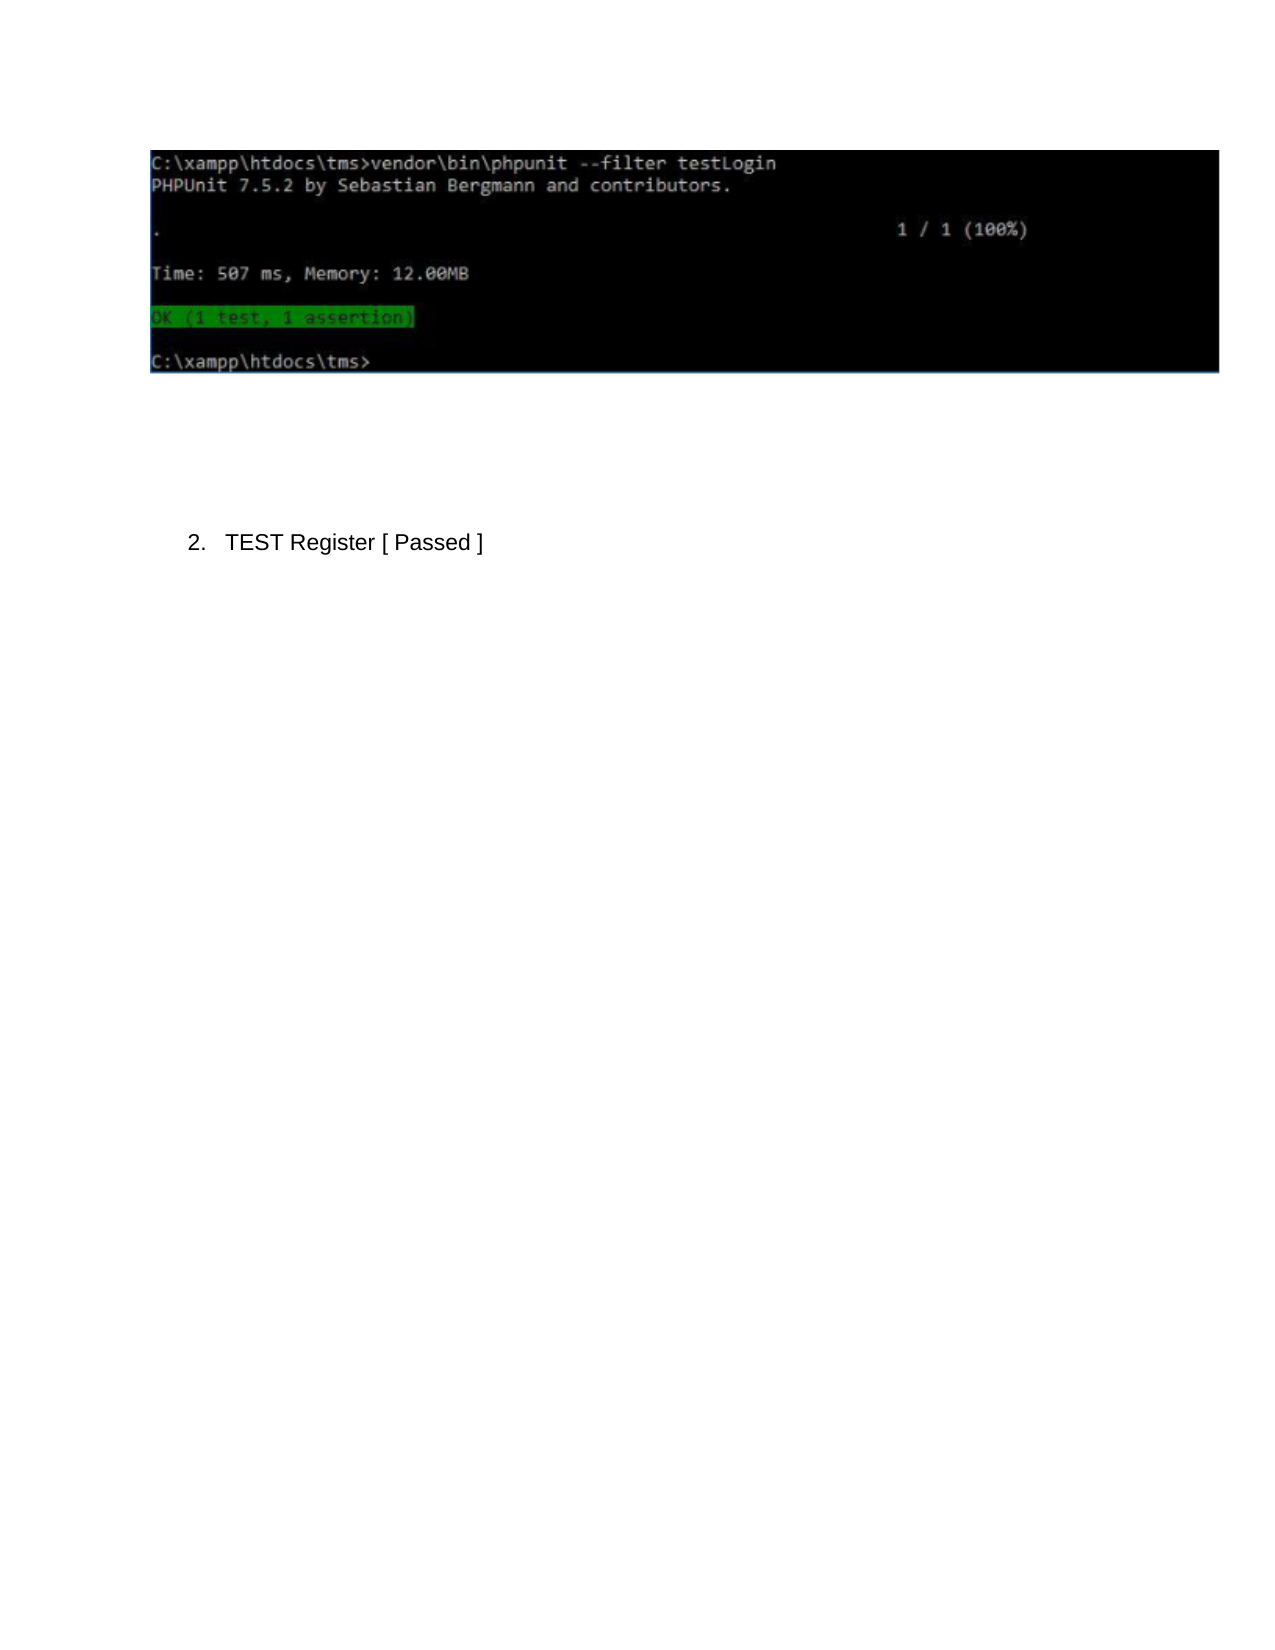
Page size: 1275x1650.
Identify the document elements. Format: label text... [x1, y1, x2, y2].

picture [150, 150, 1221, 375]
list TEST Register [ Passed ] [187, 529, 1125, 555]
